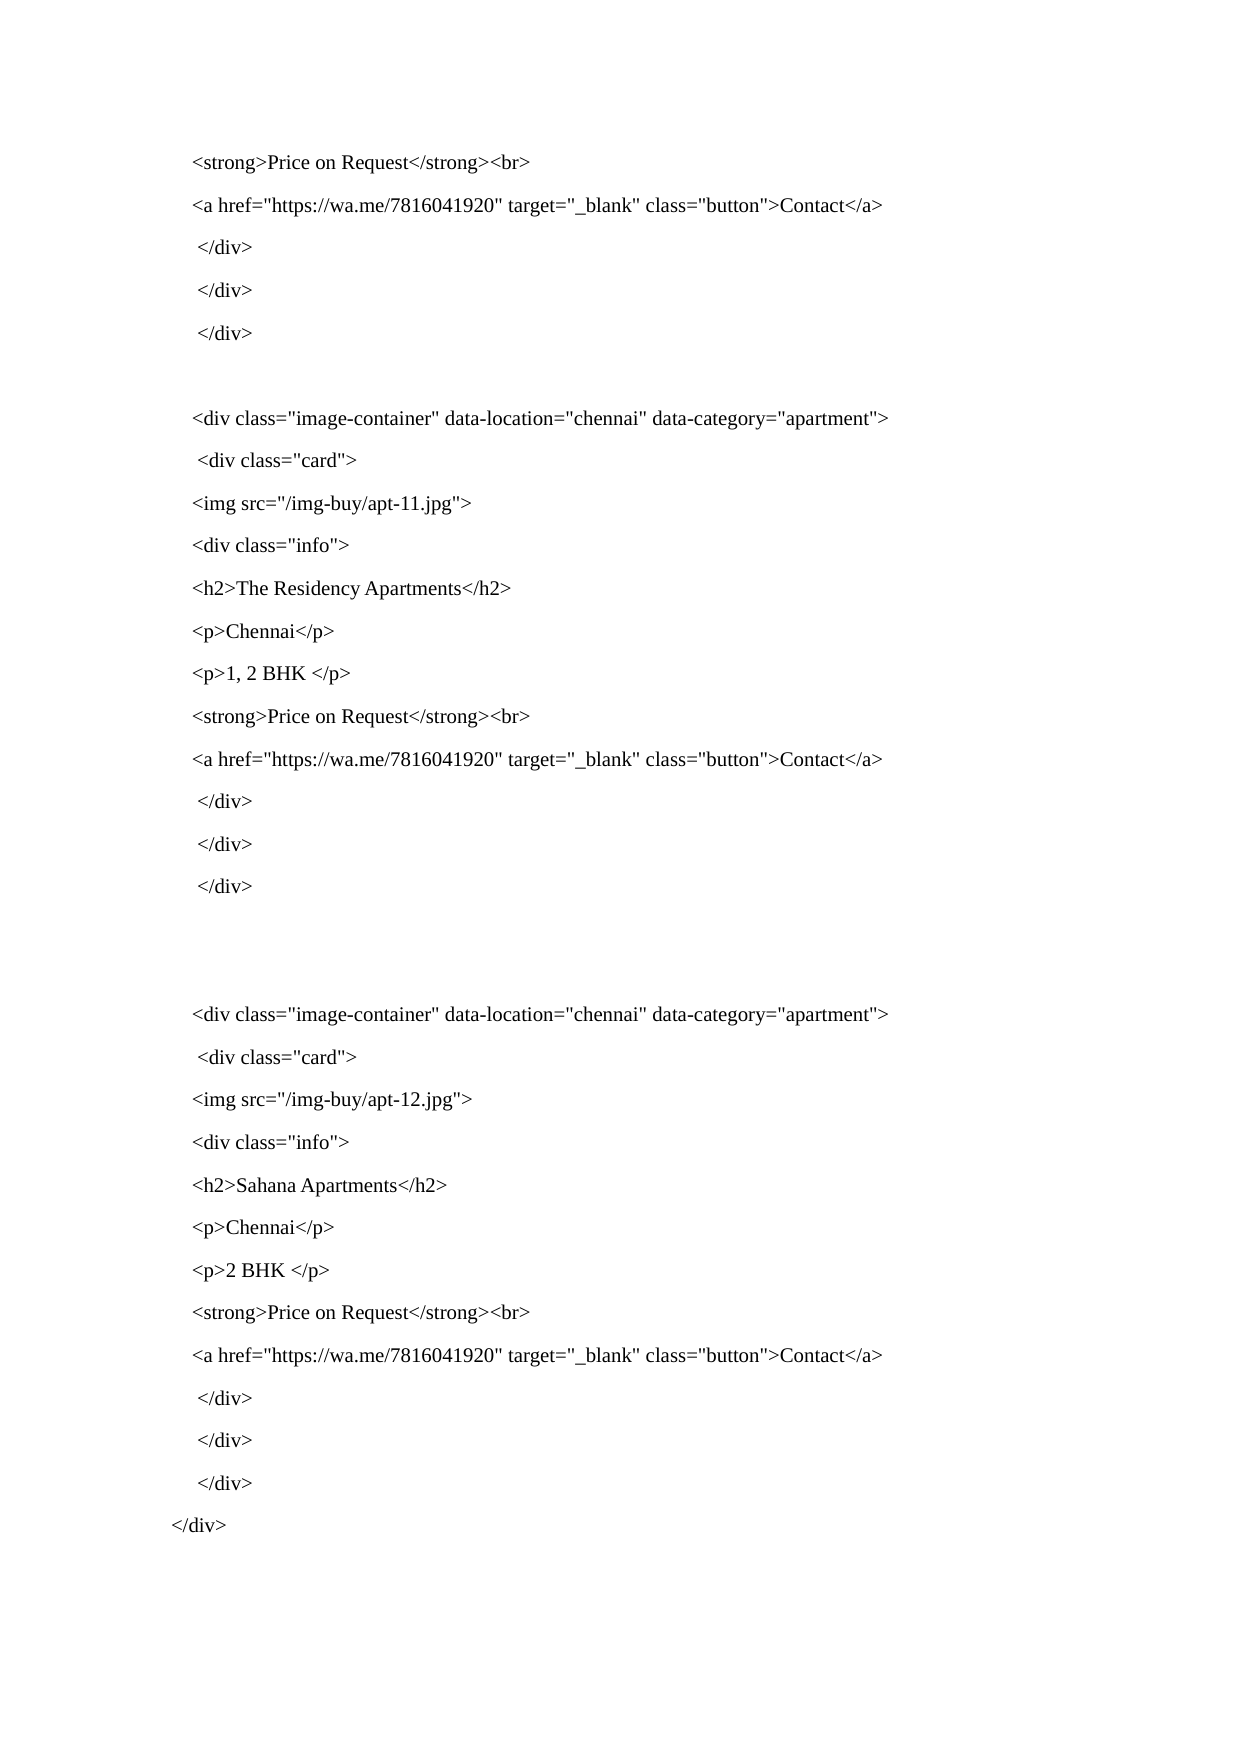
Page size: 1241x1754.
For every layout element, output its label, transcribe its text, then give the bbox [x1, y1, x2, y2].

text <div class="info"> [150, 1130, 1090, 1154]
text <strong>Price on Request</strong><br> [150, 1300, 1090, 1324]
text <div class="image-container" data-location="chennai" data-category="apartment"> [150, 1002, 1090, 1026]
text <strong>Price on Request</strong><br> [150, 704, 1090, 728]
text </div> [150, 235, 1090, 259]
text </div> [150, 1513, 1090, 1537]
text <h2>Sahana Apartments</h2> [150, 1172, 1090, 1197]
text <div class="info"> [150, 533, 1090, 557]
text </div> [150, 1471, 1090, 1495]
text </div> [150, 1386, 1090, 1409]
text <p>Chennai</p> [150, 619, 1090, 643]
text </div> [150, 874, 1090, 898]
text </div> [150, 278, 1090, 302]
text <a href="https://wa.me/7816041920" target="_blank" class="button">Contact</a> [150, 746, 1090, 771]
text </div> [150, 832, 1090, 856]
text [150, 406, 1090, 430]
text <a href="https://wa.me/7816041920" target="_blank" class="button">Contact</a> [150, 193, 1090, 217]
text <div class="card"> [150, 448, 1090, 472]
text <p>1, 2 BHK </p> [150, 661, 1090, 685]
text <div class="card"> [150, 1045, 1090, 1069]
text </div> [150, 1428, 1090, 1452]
text <img src="/img-buy/apt-12.jpg"> [150, 1087, 1090, 1111]
text <img src="/img-buy/apt-11.jpg"> [150, 491, 1090, 515]
text <a href="https://wa.me/7816041920" target="_blank" class="button">Contact</a> [150, 1343, 1090, 1367]
text </div> [150, 789, 1090, 813]
text <h2>The Residency Apartments</h2> [150, 576, 1090, 600]
text <p>2 BHK </p> [150, 1258, 1090, 1282]
text </div> [150, 320, 1090, 344]
text <strong>Price on Request</strong><br> [150, 150, 1090, 174]
text <p>Chennai</p> [150, 1215, 1090, 1239]
